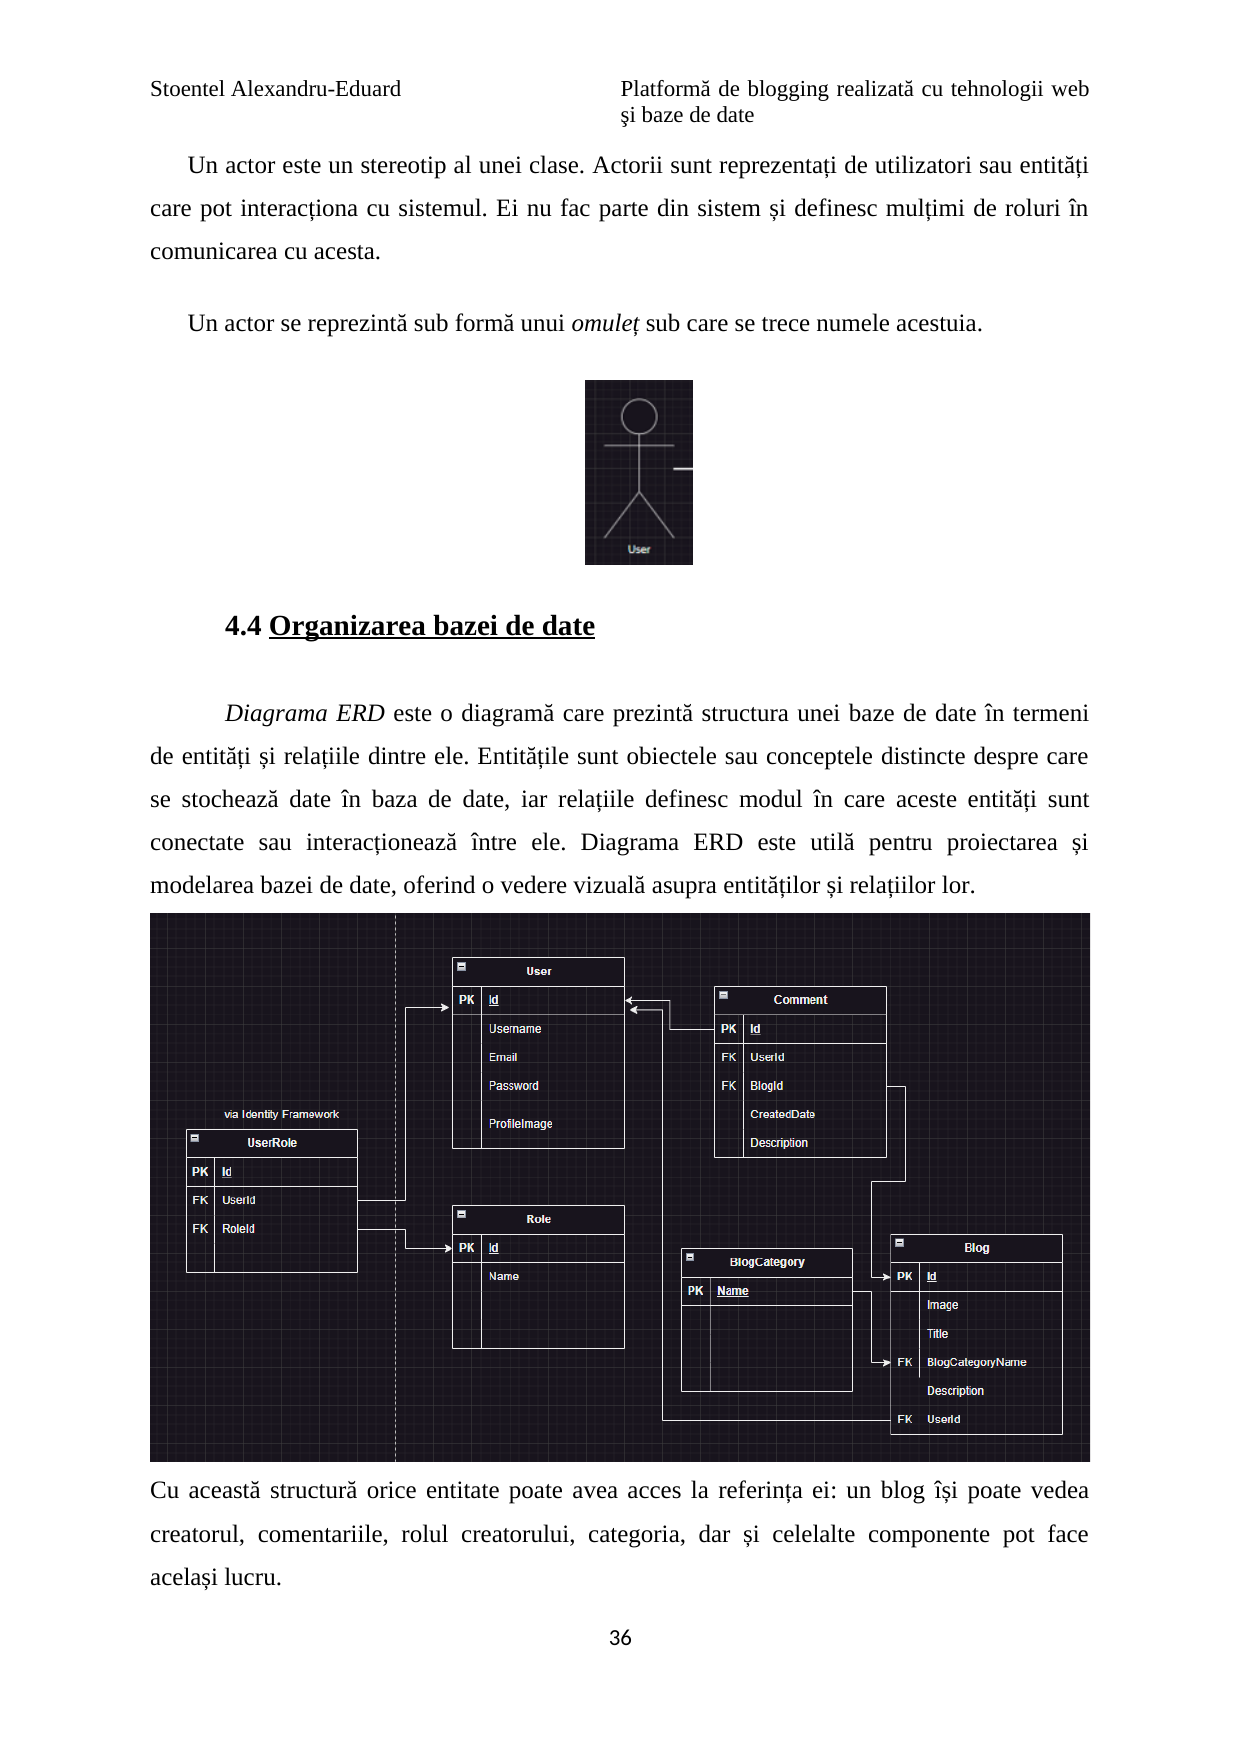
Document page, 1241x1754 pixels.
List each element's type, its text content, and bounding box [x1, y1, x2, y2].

text Un actor este un stereotip al unei clase. Actorii sunt reprezentați de utilizatori sau entități care pot interacționa cu sistemul. Ei nu fac parte din sistem și definesc mulțimi de roluri în comunicarea cu acesta. [150, 150, 1090, 265]
text Cu această structură orice entitate poate avea acces la referința ei: un blog își poate vedea creatorul, comentariile, rolul creatorului, categoria, dar și celelalte componente pot face același lucru. [150, 1476, 1090, 1591]
subtitle 4.4 Organizarea bazei de date [150, 608, 1090, 642]
picture [585, 380, 693, 565]
text Un actor se reprezintă sub formă unui omuleț sub care se trece numele acestuia. [150, 308, 1090, 337]
text Diagrama ERD este o diagramă care prezintă structura unei baze de date în termeni de entități și relațiile dintre ele. Entitățile sunt obiectele sau conceptele distincte despre care se stochează date în baza de date, iar relațiile definesc modul în care aceste entități sunt conectate sau interacționează între ele. Diagrama ERD este utilă pentru proiectarea și modelarea bazei de date, oferind o vedere vizuală asupra entităților și relațiilor lor. [150, 698, 1090, 899]
picture [150, 913, 1091, 1462]
